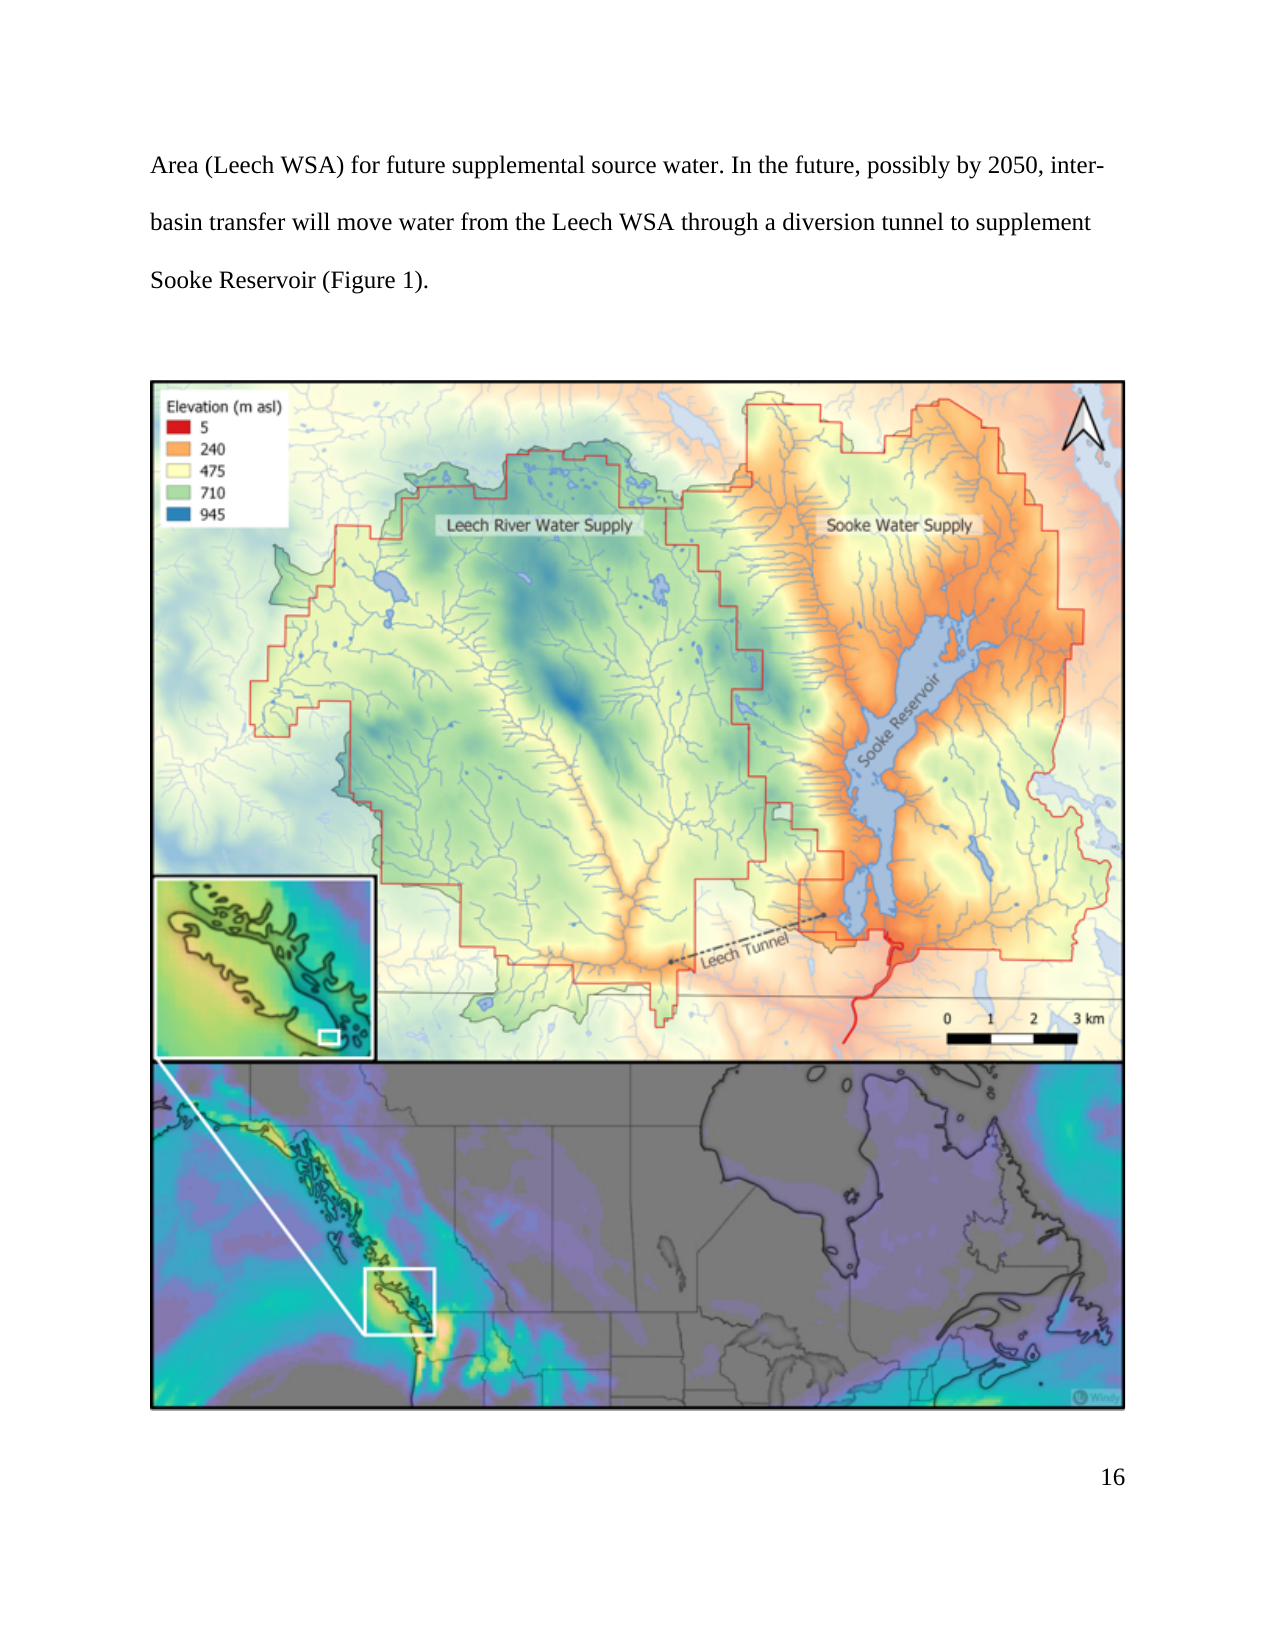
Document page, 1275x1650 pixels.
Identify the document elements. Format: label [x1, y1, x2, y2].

picture [150, 380, 1125, 1411]
text [150, 150, 1125, 294]
